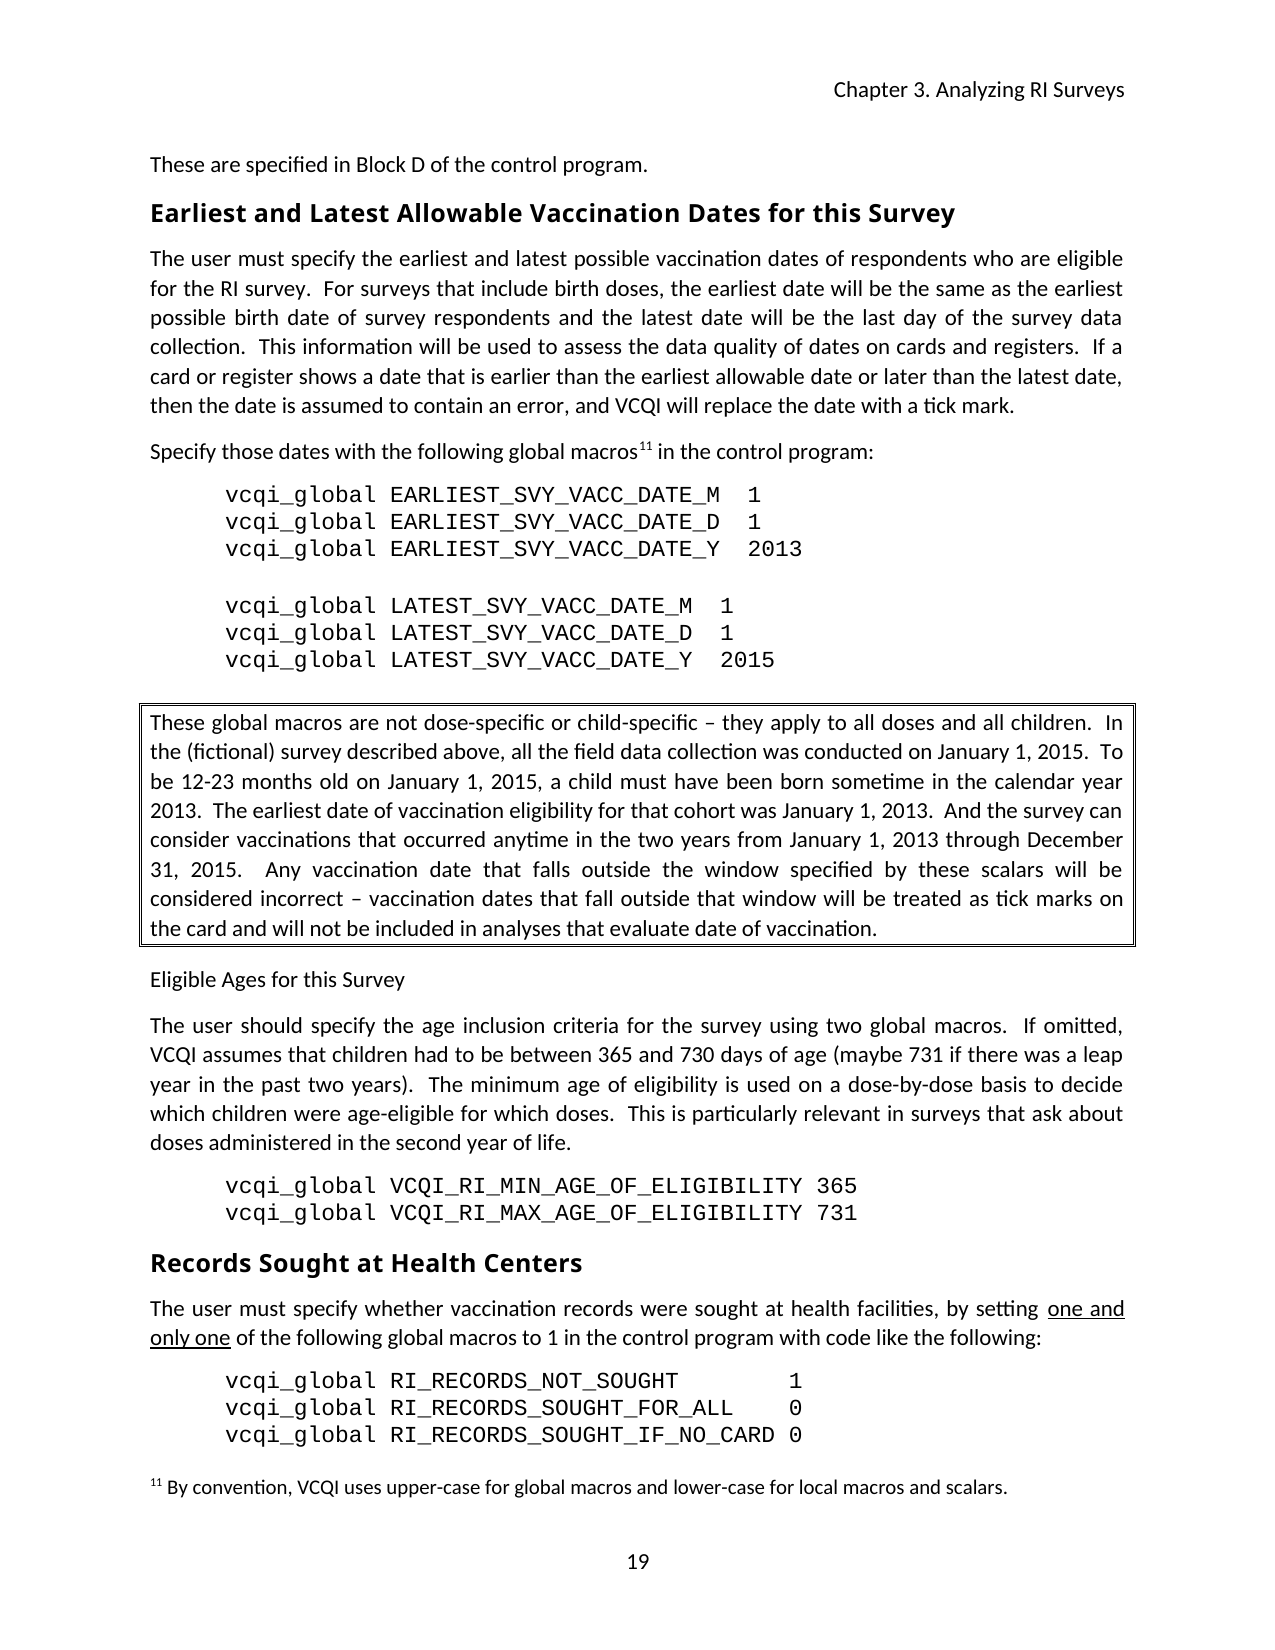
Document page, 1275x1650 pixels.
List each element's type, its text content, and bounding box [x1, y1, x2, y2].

text vcqi_global LATEST_SVY_VACC_DATE_D 1 [225, 621, 1125, 647]
text The user must specify the earliest and latest possible vaccination dates of respondents who are eligible for the RI survey. For surveys that include birth doses, the earliest date will be the same as the earliest possible birth date of survey respondents and the latest date will be the last day of the survey data collection. This information will be used to assess the data quality of dates on cards and registers. If a card or register shows a date that is earlier than the earliest allowable date or later than the latest date, then the date is assumed to contain an error, and VCQI will replace the date with a tick mark. [150, 244, 1125, 419]
text Specify those dates with the following global macros in the control program: [150, 437, 1125, 465]
text vcqi_global EARLIEST_SVY_VACC_DATE_D 1 [225, 510, 1125, 536]
text vcqi_global RI_RECORDS_SOUGHT_FOR_ALL 0 [225, 1396, 1125, 1422]
text These global macros are not dose-specific or child-specific – they apply to all doses and all children. In the (fictional) survey described above, all the field data collection was conducted on January 1, 2015. To be 12-23 months old on January 1, 2015, a child must have been born sometime in the calendar year 2013. The earliest date of vaccination eligibility for that cohort was January 1, 2013. And the survey can consider vaccinations that occurred anytime in the two years from January 1, 2013 through December 31, 2015. Any vaccination date that falls outside the window specified by these scalars will be considered incorrect – vaccination dates that fall outside that window will be treated as tick marks on the card and will not be included in analyses that evaluate date of vaccination. [142, 706, 1133, 944]
text vcqi_global LATEST_SVY_VACC_DATE_M 1 [225, 594, 1125, 620]
text vcqi_global EARLIEST_SVY_VACC_DATE_Y 2013 [225, 538, 1125, 563]
subtitle Records Sought at Health Centers [150, 1246, 1125, 1280]
text The user should specify the age inclusion criteria for the survey using two global macros. If omitted, VCQI assumes that children had to be between 365 and 730 days of age (maybe 731 if there was a leap year in the past two years). The minimum age of eligibility is used on a dose-by-dose basis to decide which children were age-eligible for which doses. This is particularly relevant in surveys that ask about doses administered in the second year of life. [150, 1011, 1125, 1157]
subtitle Earliest and Latest Allowable Vaccination Dates for this Survey [150, 196, 1125, 230]
text Eligible Ages for this Survey [150, 965, 1125, 993]
text The user must specify whether vaccination records were sought at health facilities, by setting one and only one of the following global macros to 1 in the control program with code like the following: [150, 1294, 1125, 1351]
text vcqi_global RI_RECORDS_NOT_SOUGHT 1 [225, 1369, 1125, 1395]
text vcqi_global RI_RECORDS_SOUGHT_IF_NO_CARD 0 [225, 1424, 1125, 1449]
text vcqi_global VCQI_RI_MIN_AGE_OF_ELIGIBILITY 365 [225, 1174, 1125, 1201]
text These are specified in Block D of the control program. [150, 150, 1125, 178]
text vcqi_global EARLIEST_SVY_VACC_DATE_M 1 [225, 483, 1125, 509]
text vcqi_global VCQI_RI_MAX_AGE_OF_ELIGIBILITY 731 [225, 1202, 1125, 1228]
text vcqi_global LATEST_SVY_VACC_DATE_Y 2015 [225, 648, 1125, 674]
